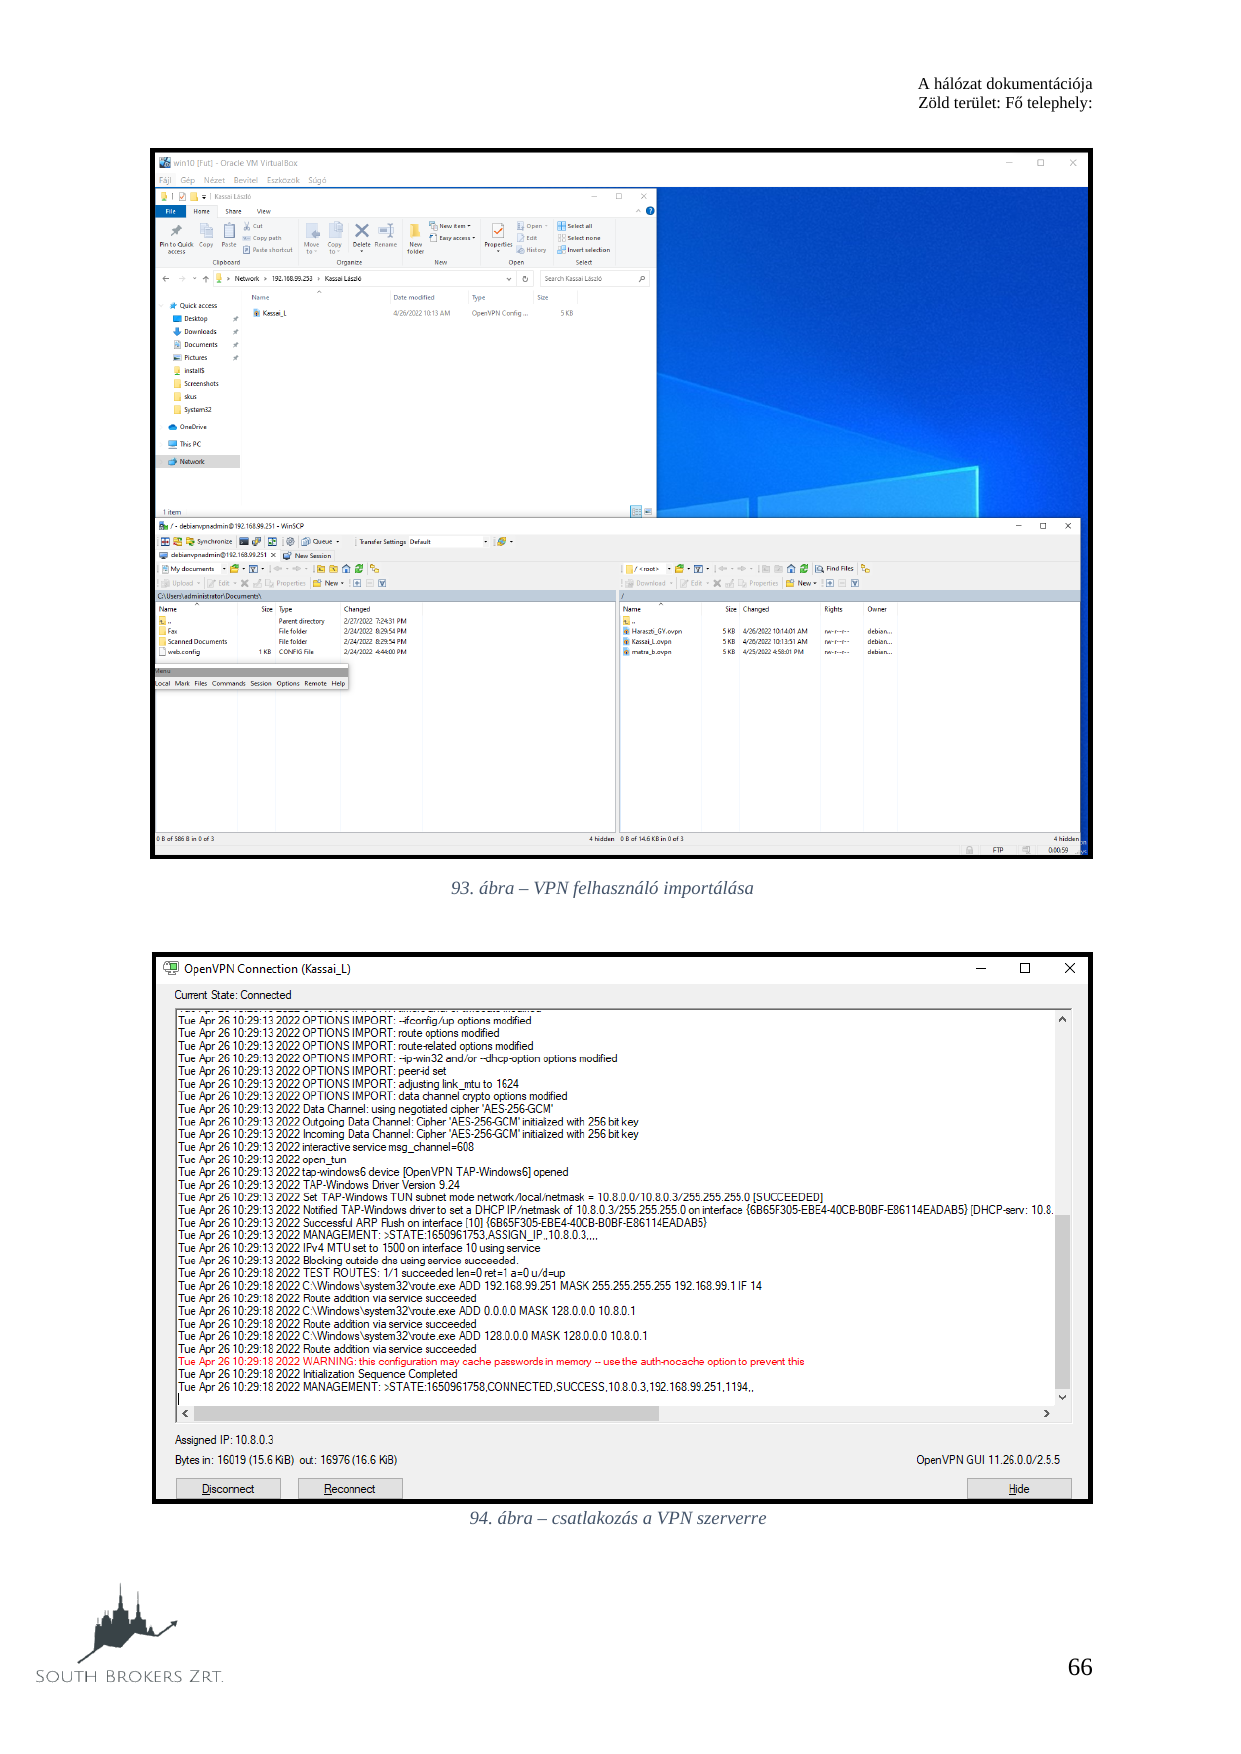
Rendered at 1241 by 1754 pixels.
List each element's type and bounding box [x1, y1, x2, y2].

picture [155, 152, 1088, 855]
picture [156, 957, 1088, 1499]
picture [0, 1531, 255, 1754]
